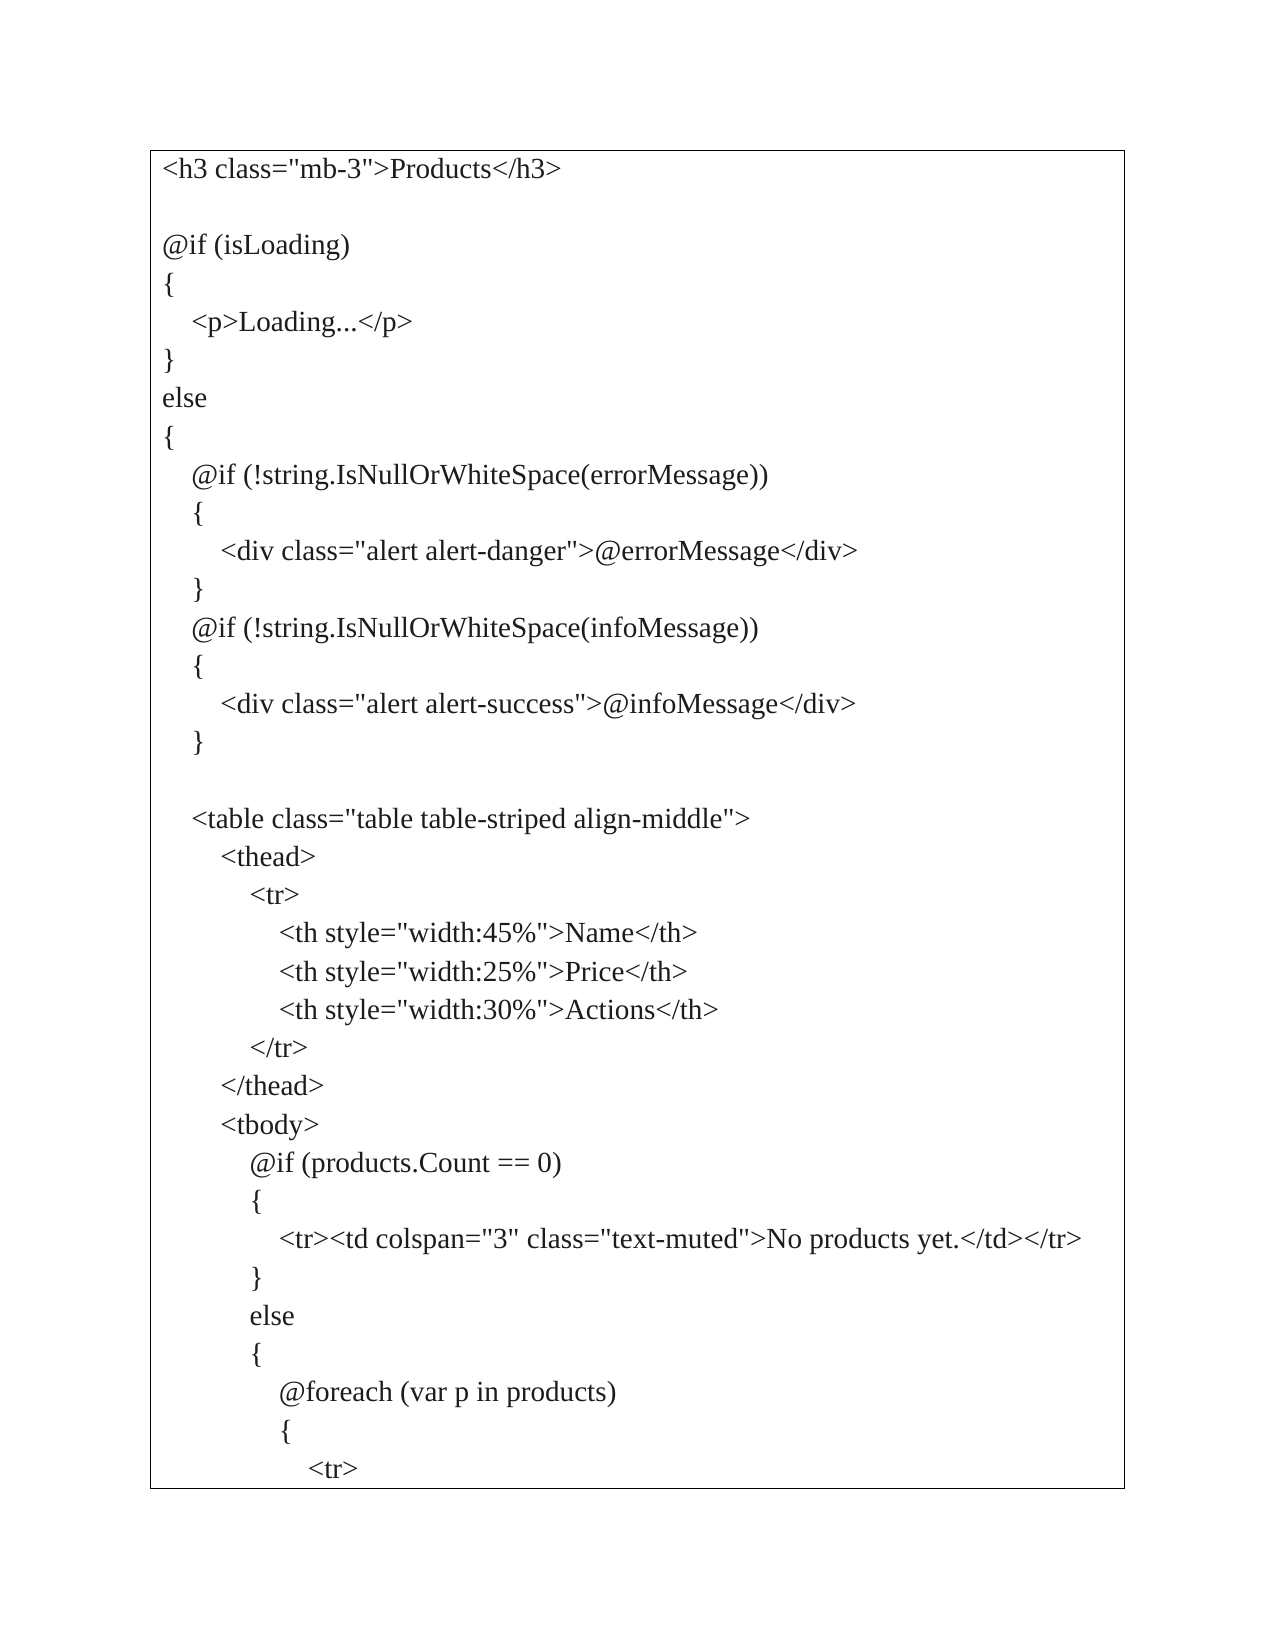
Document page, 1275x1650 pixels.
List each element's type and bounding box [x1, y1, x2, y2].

table_header [151, 151, 1124, 1488]
